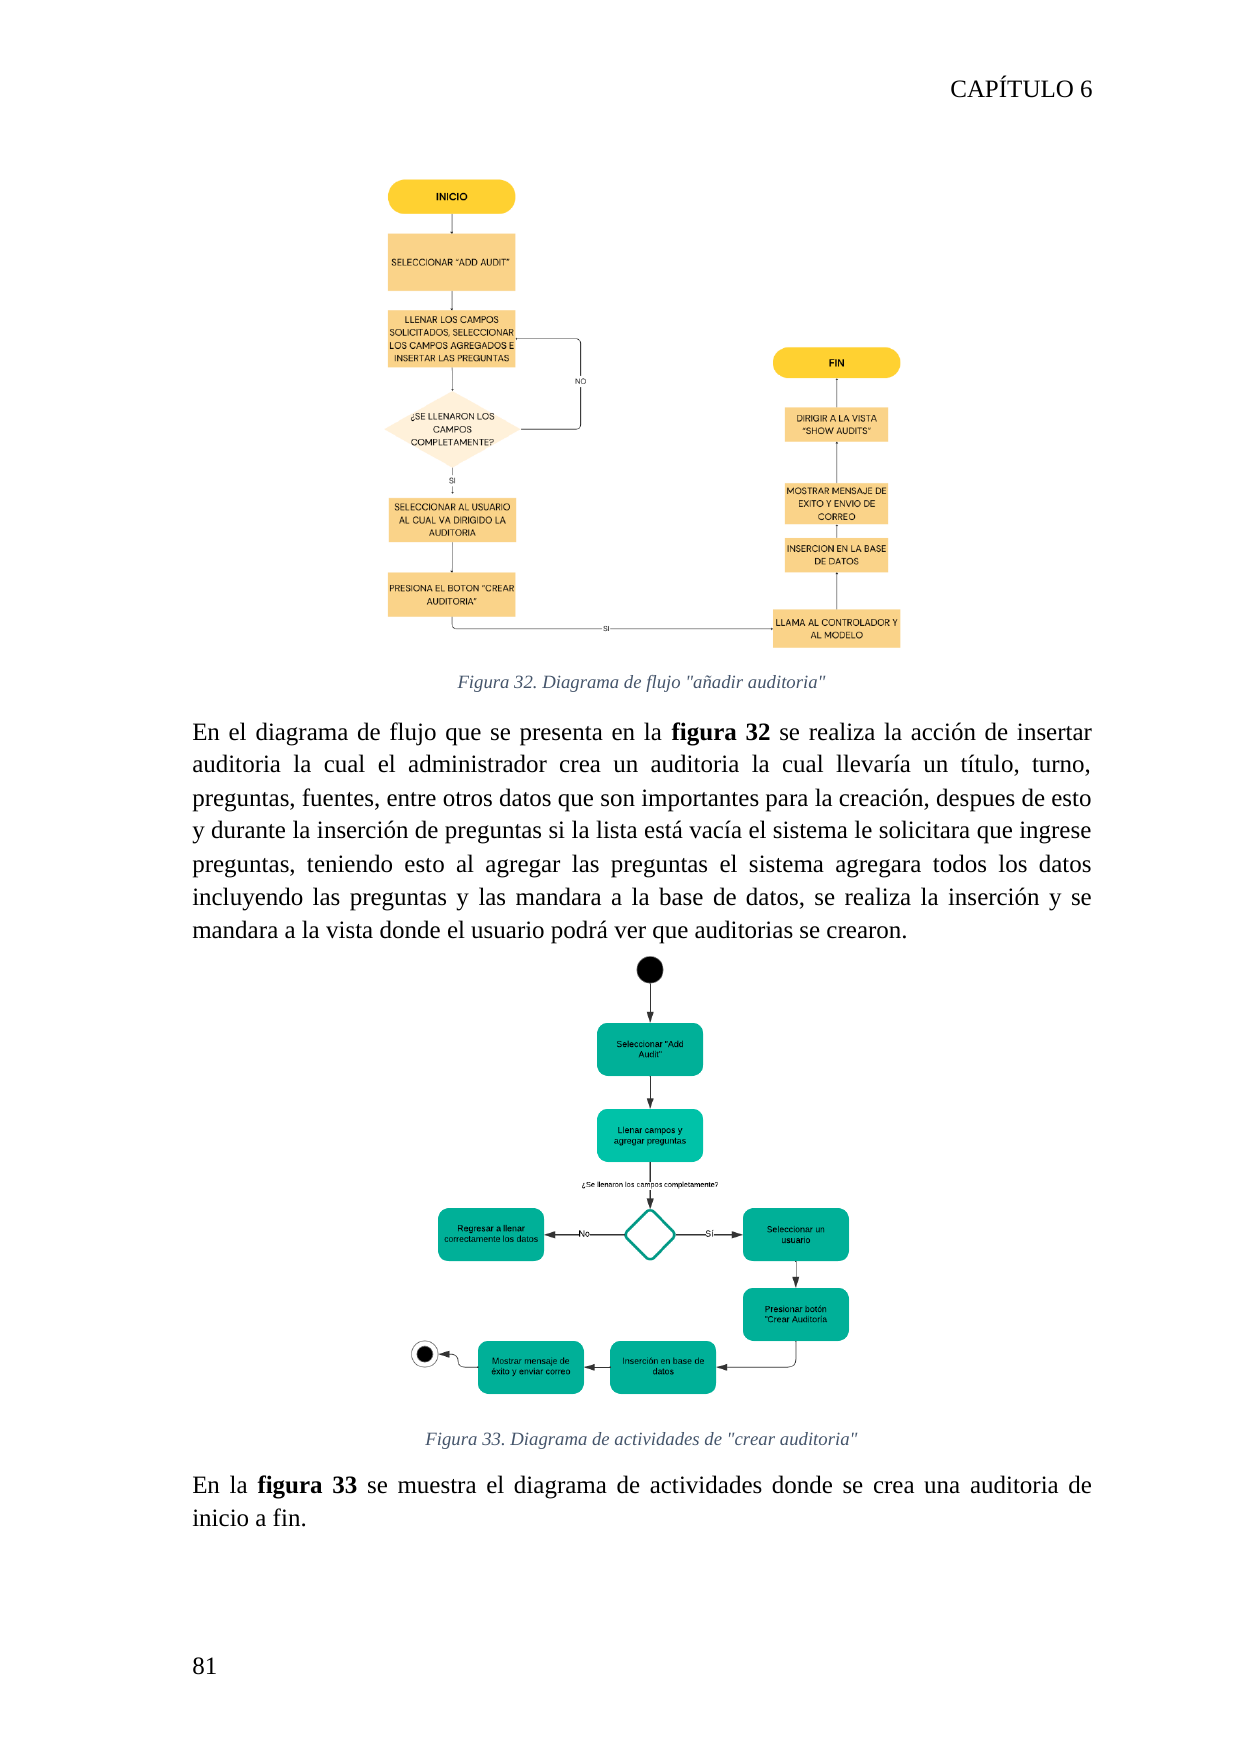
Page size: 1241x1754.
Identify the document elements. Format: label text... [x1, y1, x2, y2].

text En la figura 33 se muestra el diagrama de actividades donde se crea una auditoria de inicio a fin. [192, 1470, 1092, 1532]
text Figura 32. Diagrama de flujo "añadir auditoria" [192, 671, 1092, 692]
picture [192, 160, 1093, 667]
picture [332, 947, 952, 1424]
text Figura 33. Diagrama de actividades de "crear auditoria" [192, 1428, 1092, 1449]
text En el diagrama de flujo que se presenta en la figura 32 se realiza la acción de insertar auditoria la cual el administrador crea un auditoria la cual llevaría un título, turno, preguntas, fuentes, entre otros datos que son importantes para la creación, despues de esto y durante la inserción de preguntas si la lista está vacía el sistema le solicitara que ingrese preguntas, teniendo esto al agregar las preguntas el sistema agregara todos los datos incluyendo las preguntas y las mandara a la base de datos, se realiza la inserción y se mandara a la vista donde el usuario podrá ver que auditorias se crearon. [192, 717, 1092, 943]
